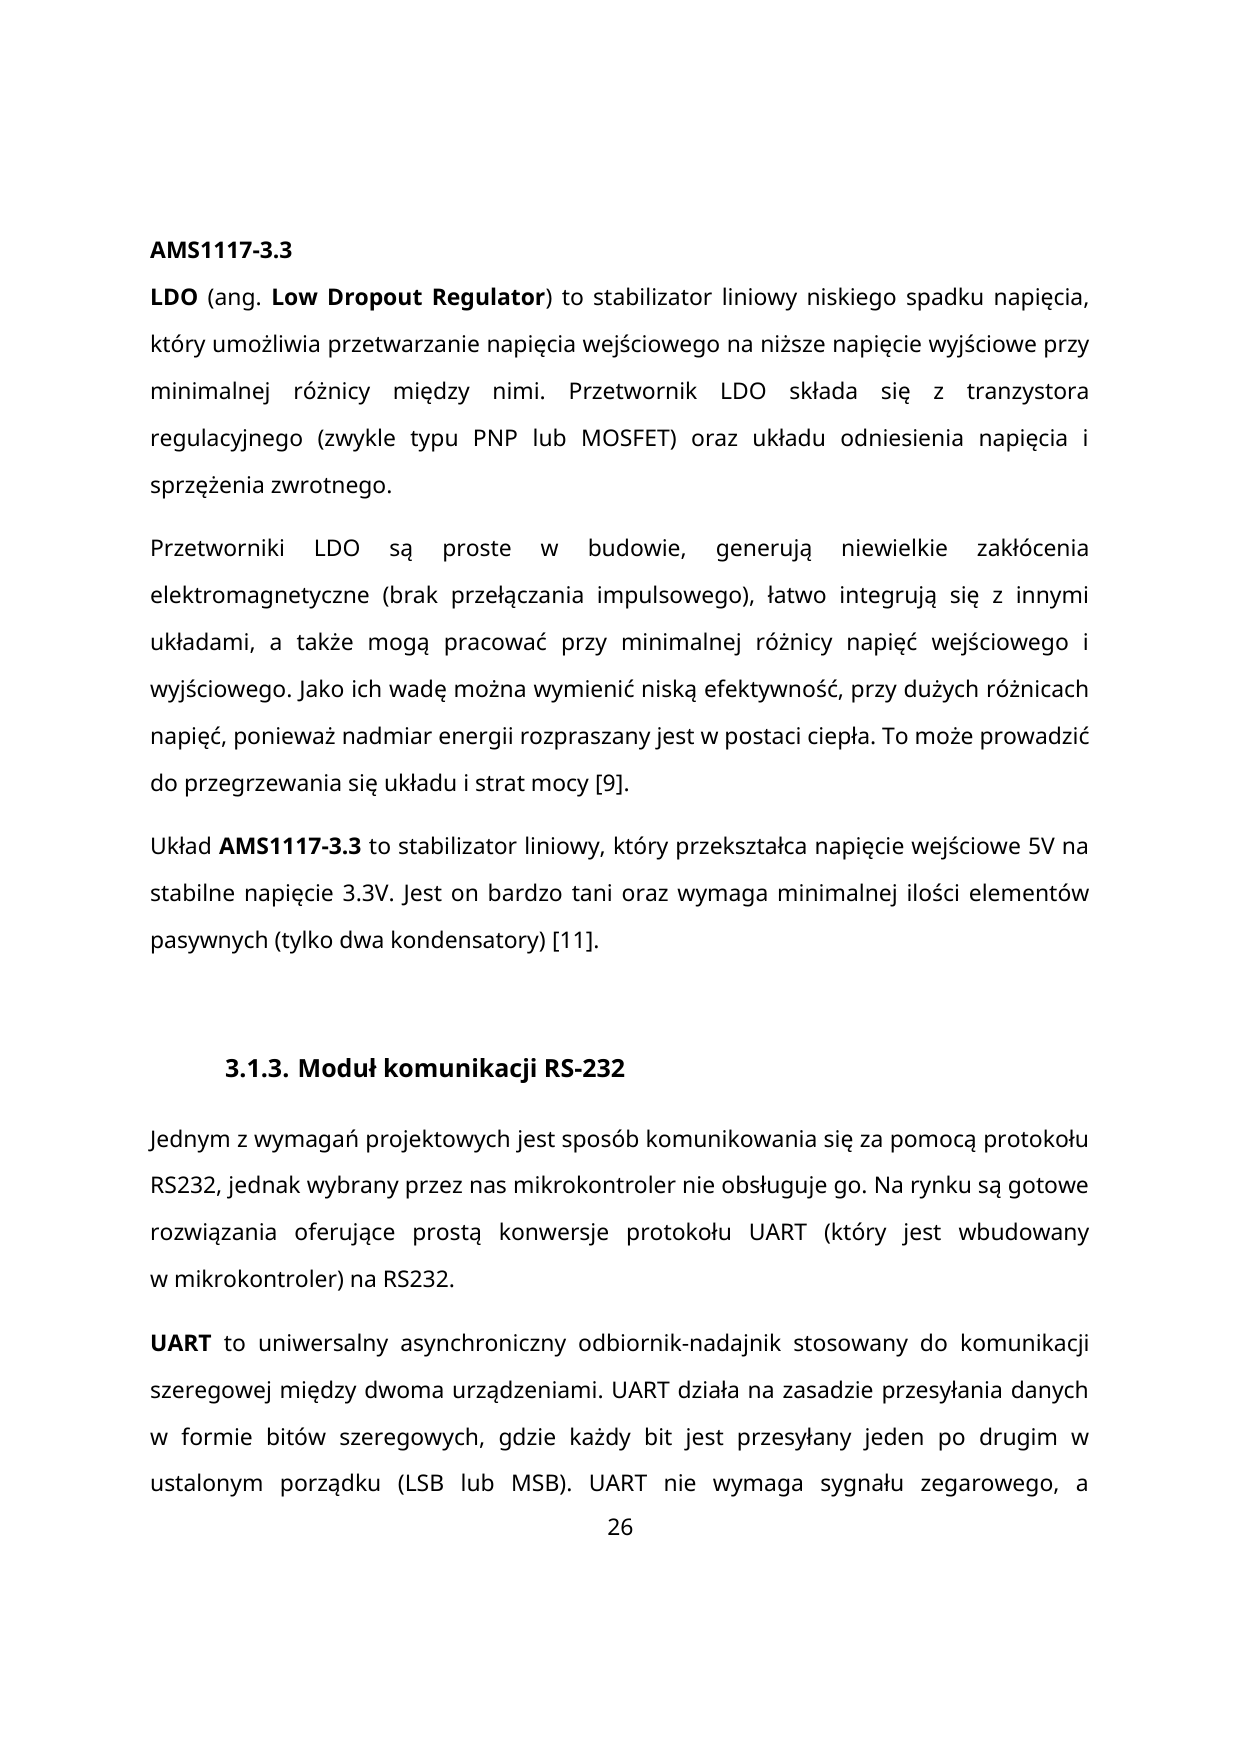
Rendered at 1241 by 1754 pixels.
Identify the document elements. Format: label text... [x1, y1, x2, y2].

text Układ AMS1117-3.3 to stabilizator liniowy, który przekształca napięcie wejściowe 5V na stabilne napięcie 3.3V. Jest on bardzo tani oraz wymaga minimalnej ilości elementów pasywnych (tylko dwa kondensatory) [11]. [150, 830, 1090, 955]
text AMS1117-3.3 LDO (ang. Low Dropout Regulator) to stabilizator liniowy niskiego spadku napięcia, który umożliwia przetwarzanie napięcia wejściowego na niższe napięcie wyjściowe przy minimalnej różnicy między nimi. Przetwornik LDO składa się z tranzystora regulacyjnego (zwykle typu PNP lub MOSFET) oraz układu odniesienia napięcia i sprzężenia zwrotnego. [150, 234, 1090, 500]
subtitle Moduł komunikacji RS-232 [225, 1051, 1090, 1085]
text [150, 1327, 1090, 1499]
text Jednym z wymagań projektowych jest sposób komunikowania się za pomocą protokołu RS232, jednak wybrany przez nas mikrokontroler nie obsługuje go. Na rynku są gotowe rozwiązania oferujące prostą konwersje protokołu UART (który jest wbudowany w mikrokontroler) na RS232. [150, 1123, 1090, 1294]
text Przetworniki LDO są proste w budowie, generują niewielkie zakłócenia elektromagnetyczne (brak przełączania impulsowego), łatwo integrują się z innymi układami, a także mogą pracować przy minimalnej różnicy napięć wejściowego i wyjściowego. Jako ich wadę można wymienić niską efektywność, przy dużych różnicach napięć, ponieważ nadmiar energii rozpraszany jest w postaci ciepła. To może prowadzić do przegrzewania się układu i strat mocy [9]. [150, 532, 1090, 798]
